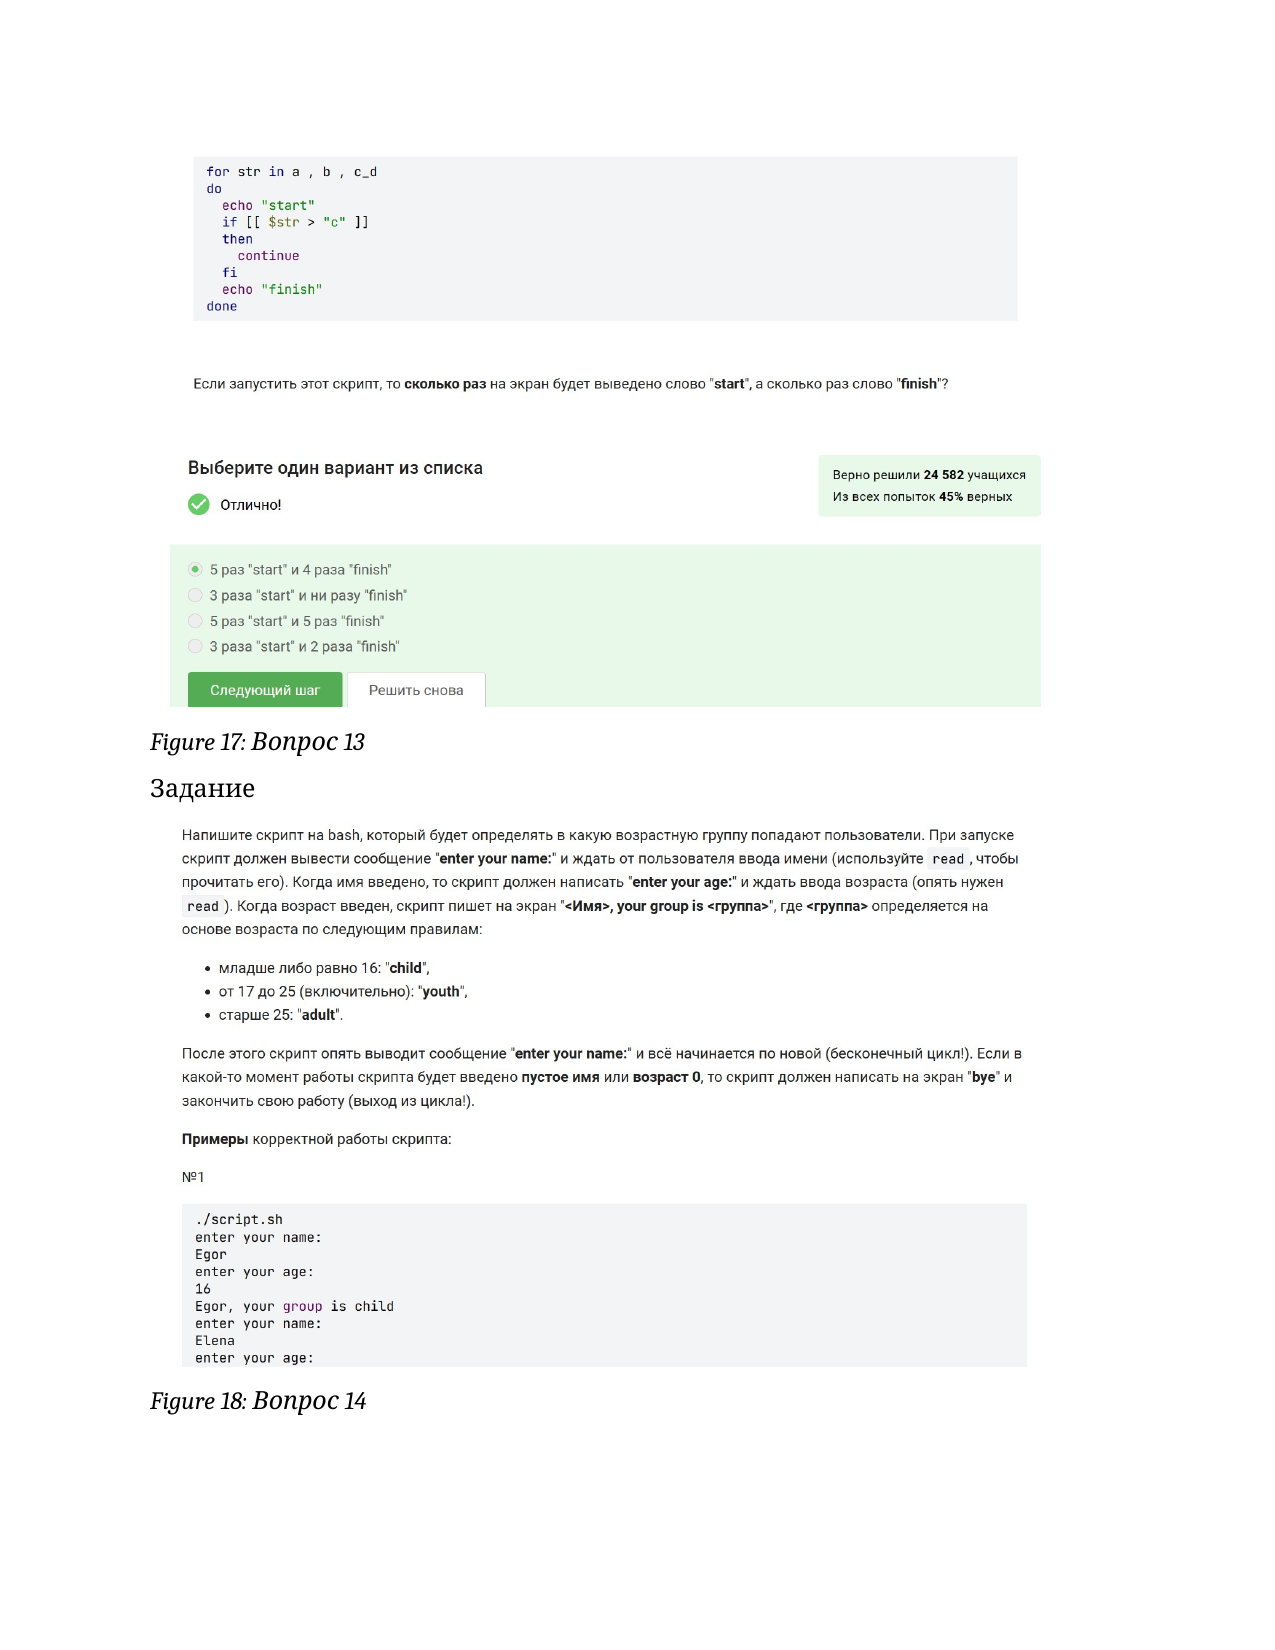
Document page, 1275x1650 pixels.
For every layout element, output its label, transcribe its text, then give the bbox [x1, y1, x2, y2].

picture [168, 150, 1044, 707]
text Задание [150, 775, 1125, 804]
text Figure 18: Вопрос 14 [150, 1387, 1125, 1416]
text Figure 17: Вопрос 13 [150, 727, 1125, 756]
picture [168, 822, 1044, 1367]
